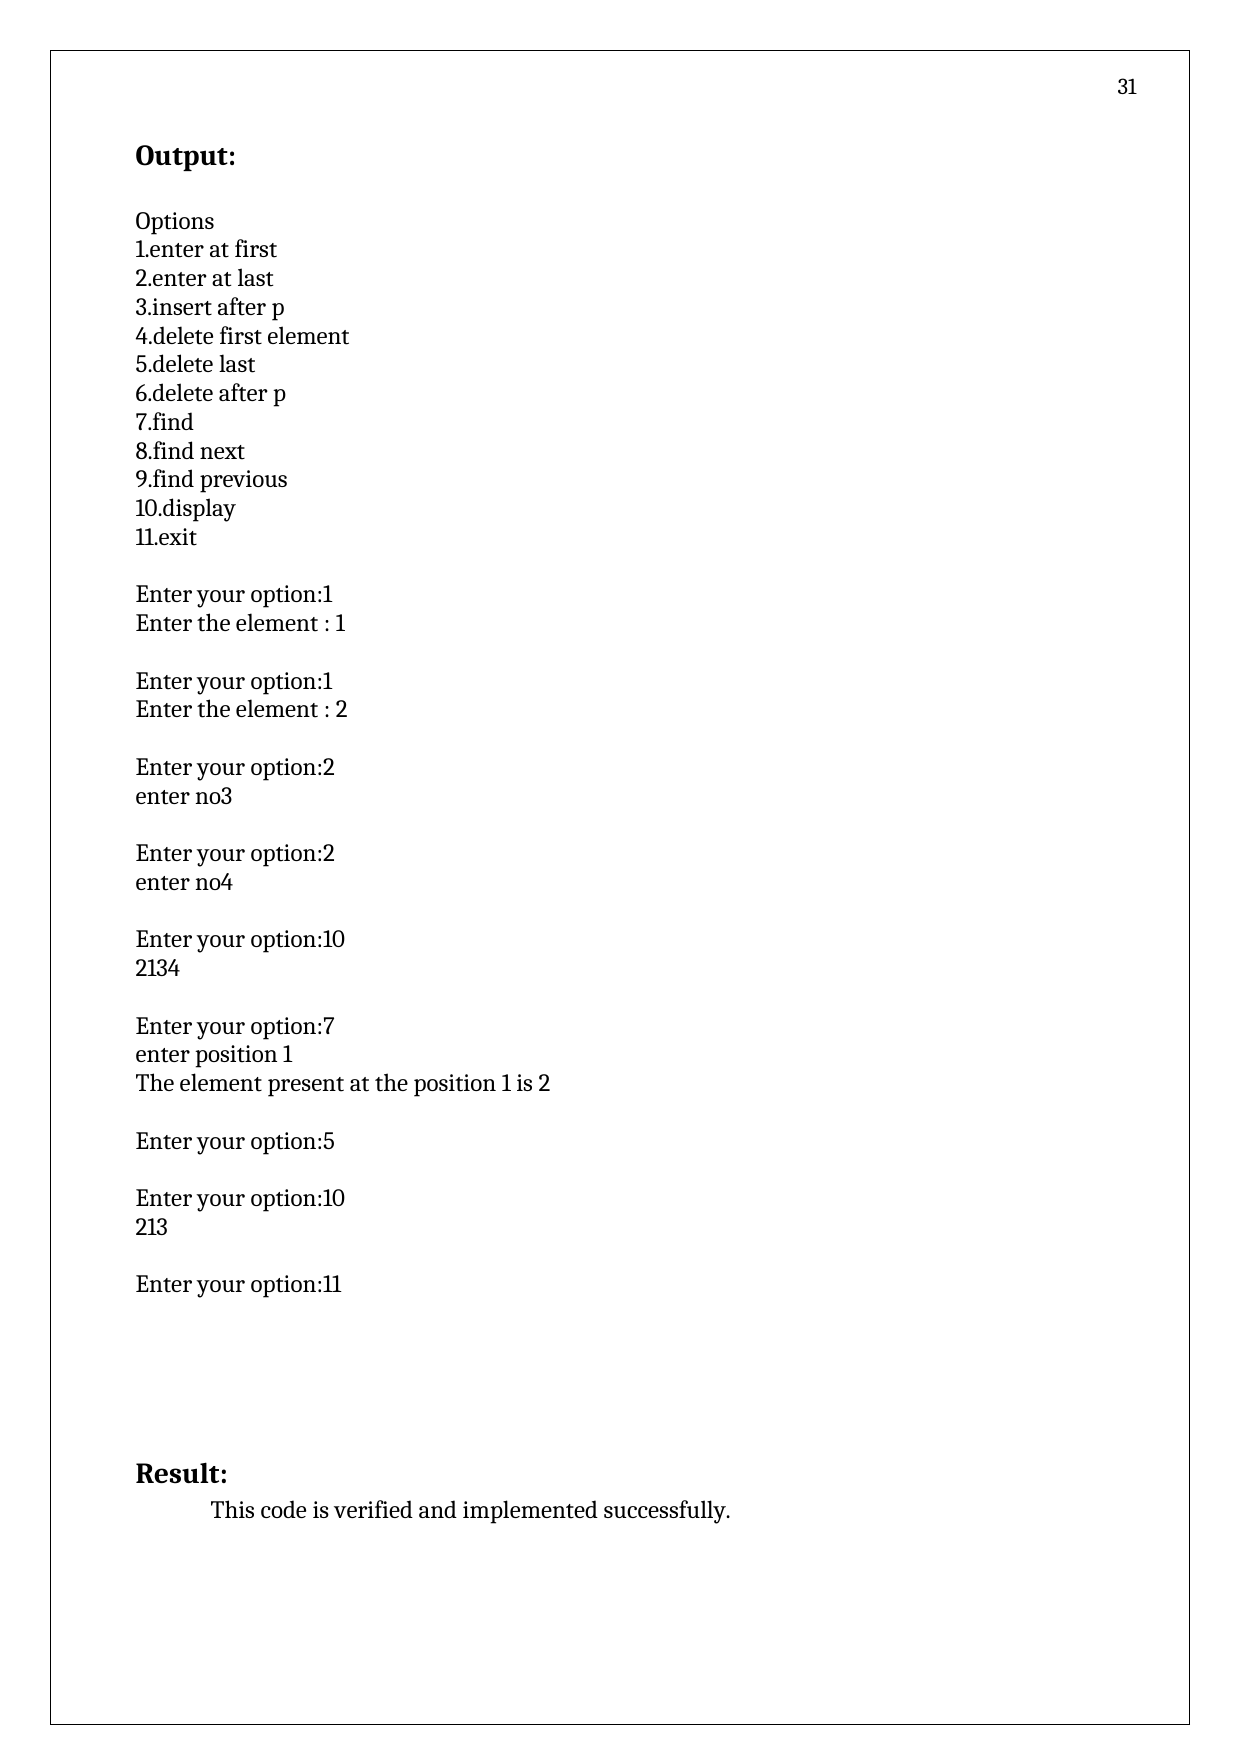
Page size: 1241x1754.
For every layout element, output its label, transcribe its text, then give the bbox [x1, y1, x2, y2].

text Enter your option:2 [135, 753, 1136, 782]
text 7.find [135, 408, 1136, 437]
text 3.insert after p [135, 293, 1136, 322]
text enter no3 [135, 782, 1136, 810]
text Enter your option:10 [135, 925, 1136, 954]
text Enter your option:1 [135, 667, 1136, 695]
text Enter your option:7 [135, 1012, 1136, 1040]
text 1.enter at first [135, 235, 1136, 264]
text The element present at the position 1 is 2 [135, 1069, 1136, 1098]
text Enter the element : 2 [135, 695, 1136, 724]
text 11.exit [135, 523, 1136, 552]
text Enter your option:11 [135, 1270, 1136, 1299]
text enter no4 [135, 868, 1136, 897]
text 4.delete first element [135, 322, 1136, 350]
text 5.delete last [135, 350, 1136, 379]
text 10.display [135, 494, 1136, 523]
text Enter your option:5 [135, 1127, 1136, 1155]
text Enter your option:1 [135, 580, 1136, 609]
text 2.enter at last [135, 264, 1136, 293]
text Enter your option:2 [135, 839, 1136, 868]
text 6.delete after p [135, 379, 1136, 408]
text Enter your option:10 [135, 1184, 1136, 1213]
text 9.find previous [135, 465, 1136, 494]
text 8.find next [135, 437, 1136, 465]
text enter position 1 [135, 1040, 1136, 1069]
text Output: [135, 139, 1136, 173]
text This code is verified and implemented successfully. [135, 1496, 1136, 1524]
text 2134 [135, 954, 1136, 983]
text Options [135, 207, 1136, 235]
text 213 [135, 1213, 1136, 1242]
text Result: [135, 1457, 1136, 1491]
text Enter the element : 1 [135, 609, 1136, 638]
